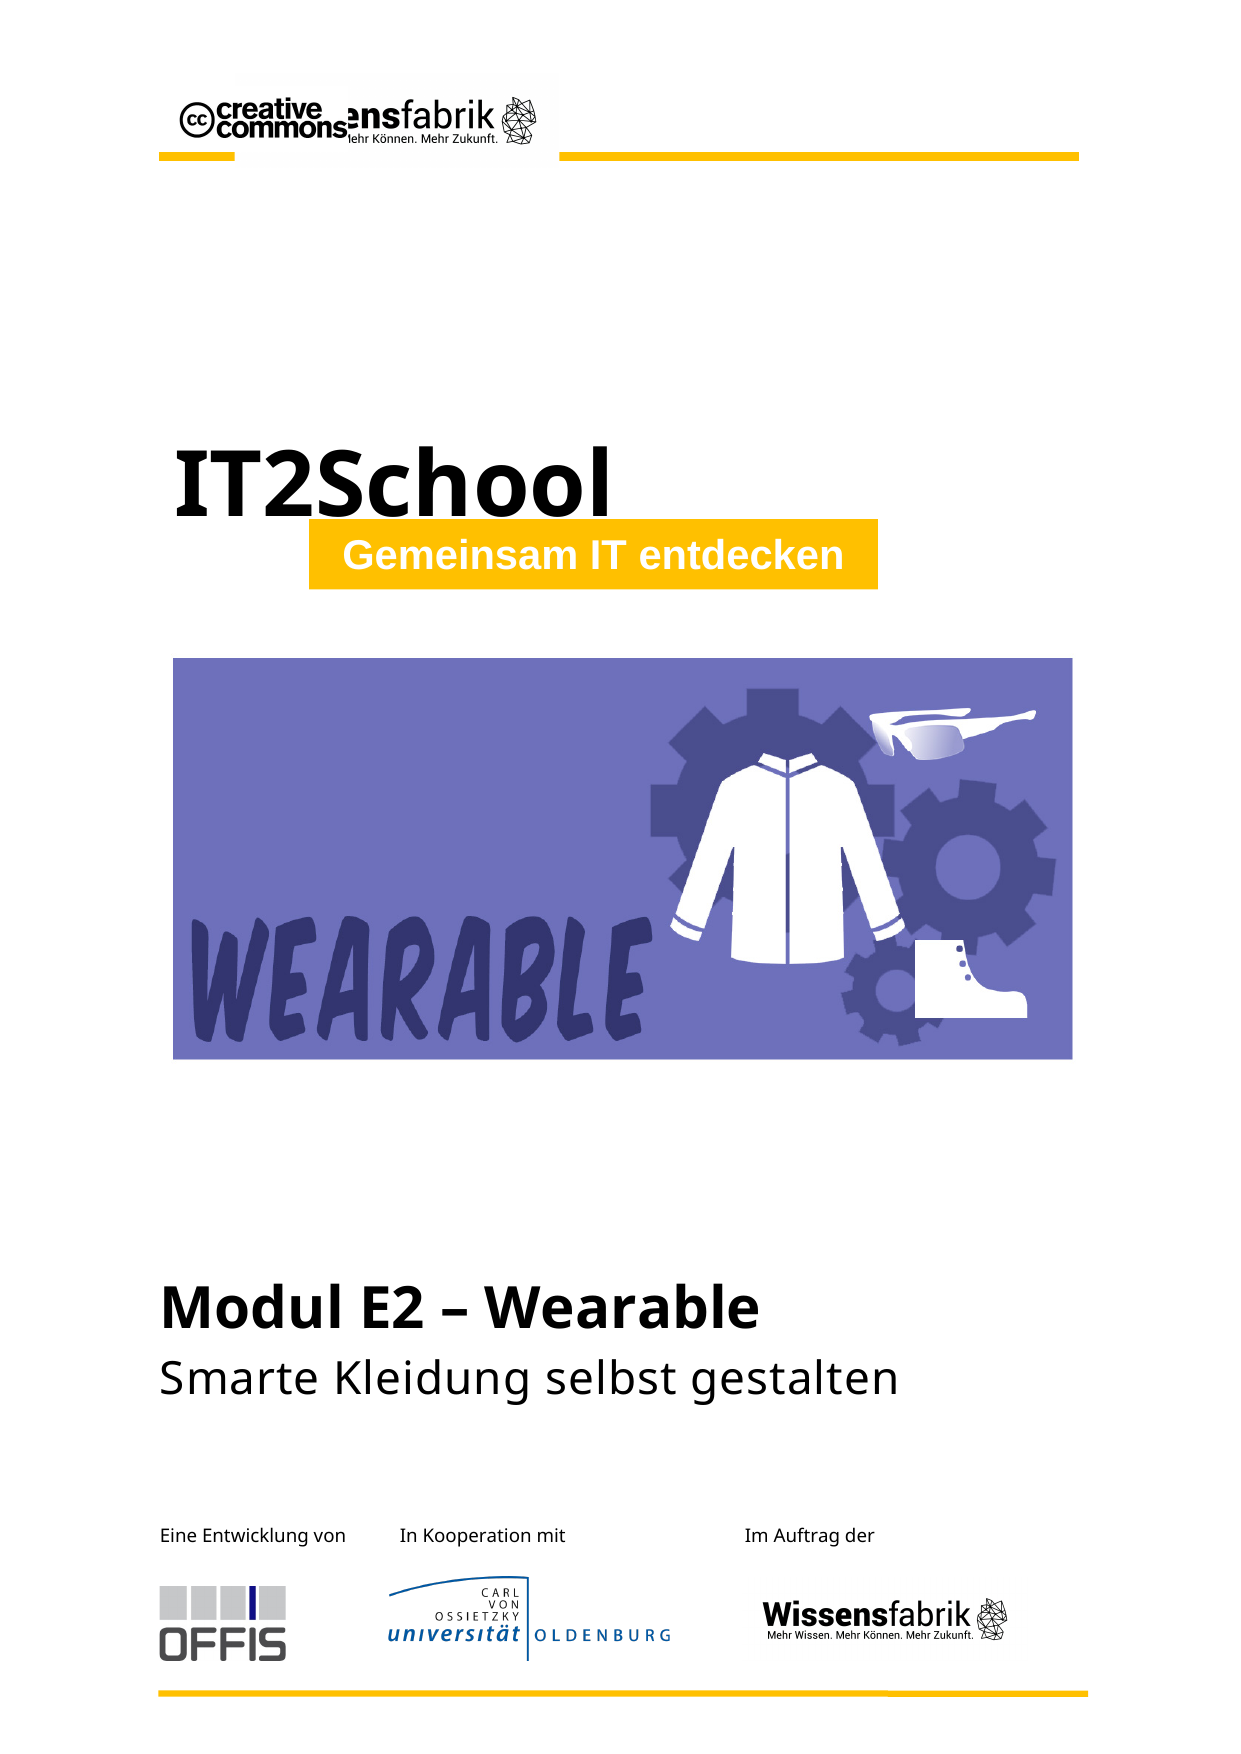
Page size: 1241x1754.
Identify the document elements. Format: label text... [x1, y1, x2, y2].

picture [170, 73, 560, 168]
text Modul E2 – Wearable Smarte Kleidung selbst gestalten [159, 1266, 1081, 1408]
picture [159, 1586, 286, 1661]
picture [742, 1577, 1028, 1661]
table_header [160, 310, 1081, 1236]
picture [388, 1576, 670, 1661]
picture [159, 629, 1078, 1067]
